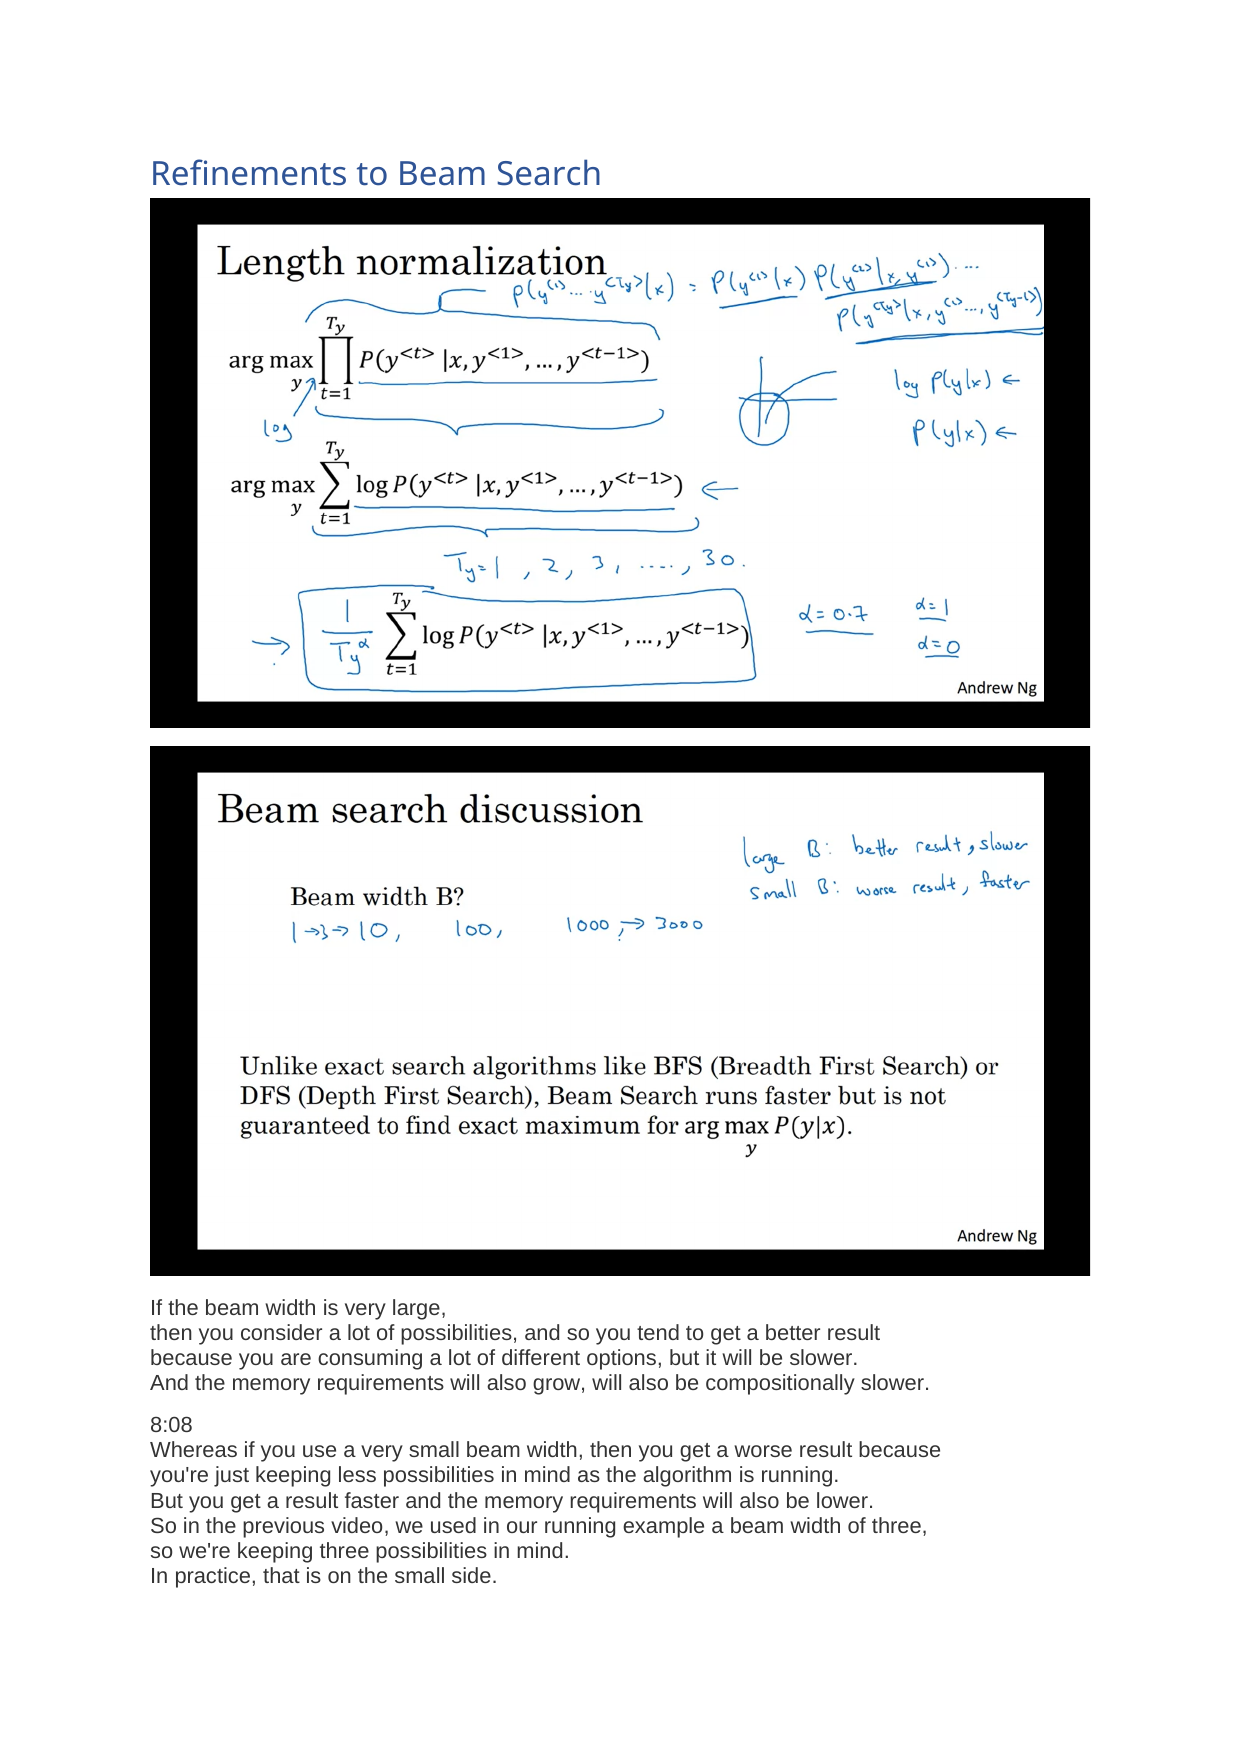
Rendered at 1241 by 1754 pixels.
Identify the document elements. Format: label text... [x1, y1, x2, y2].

picture [150, 746, 1091, 1276]
subtitle Refinements to Beam Search [150, 150, 1090, 195]
text then you consider a lot of possibilities, and so you tend to get a better result [150, 1319, 1090, 1345]
text Whereas if you use a very small beam width, then you get a worse result because [150, 1437, 1090, 1462]
text If the beam width is very large, [150, 1294, 1090, 1319]
text because you are consuming a lot of different options, but it will be slower. [150, 1345, 1090, 1370]
text In practice, that is on the small side. [150, 1563, 1090, 1588]
text But you get a result faster and the memory requirements will also be lower. [150, 1487, 1090, 1513]
text So in the previous video, we used in our running example a beam width of three, [150, 1513, 1090, 1538]
text you're just keeping less possibilities in mind as the algorithm is running. [150, 1462, 1090, 1487]
text 8:08 [150, 1412, 1090, 1437]
text And the memory requirements will also grow, will also be compositionally slower. [150, 1370, 1090, 1395]
picture [150, 198, 1091, 728]
text so we're keeping three possibilities in mind. [150, 1538, 1090, 1563]
